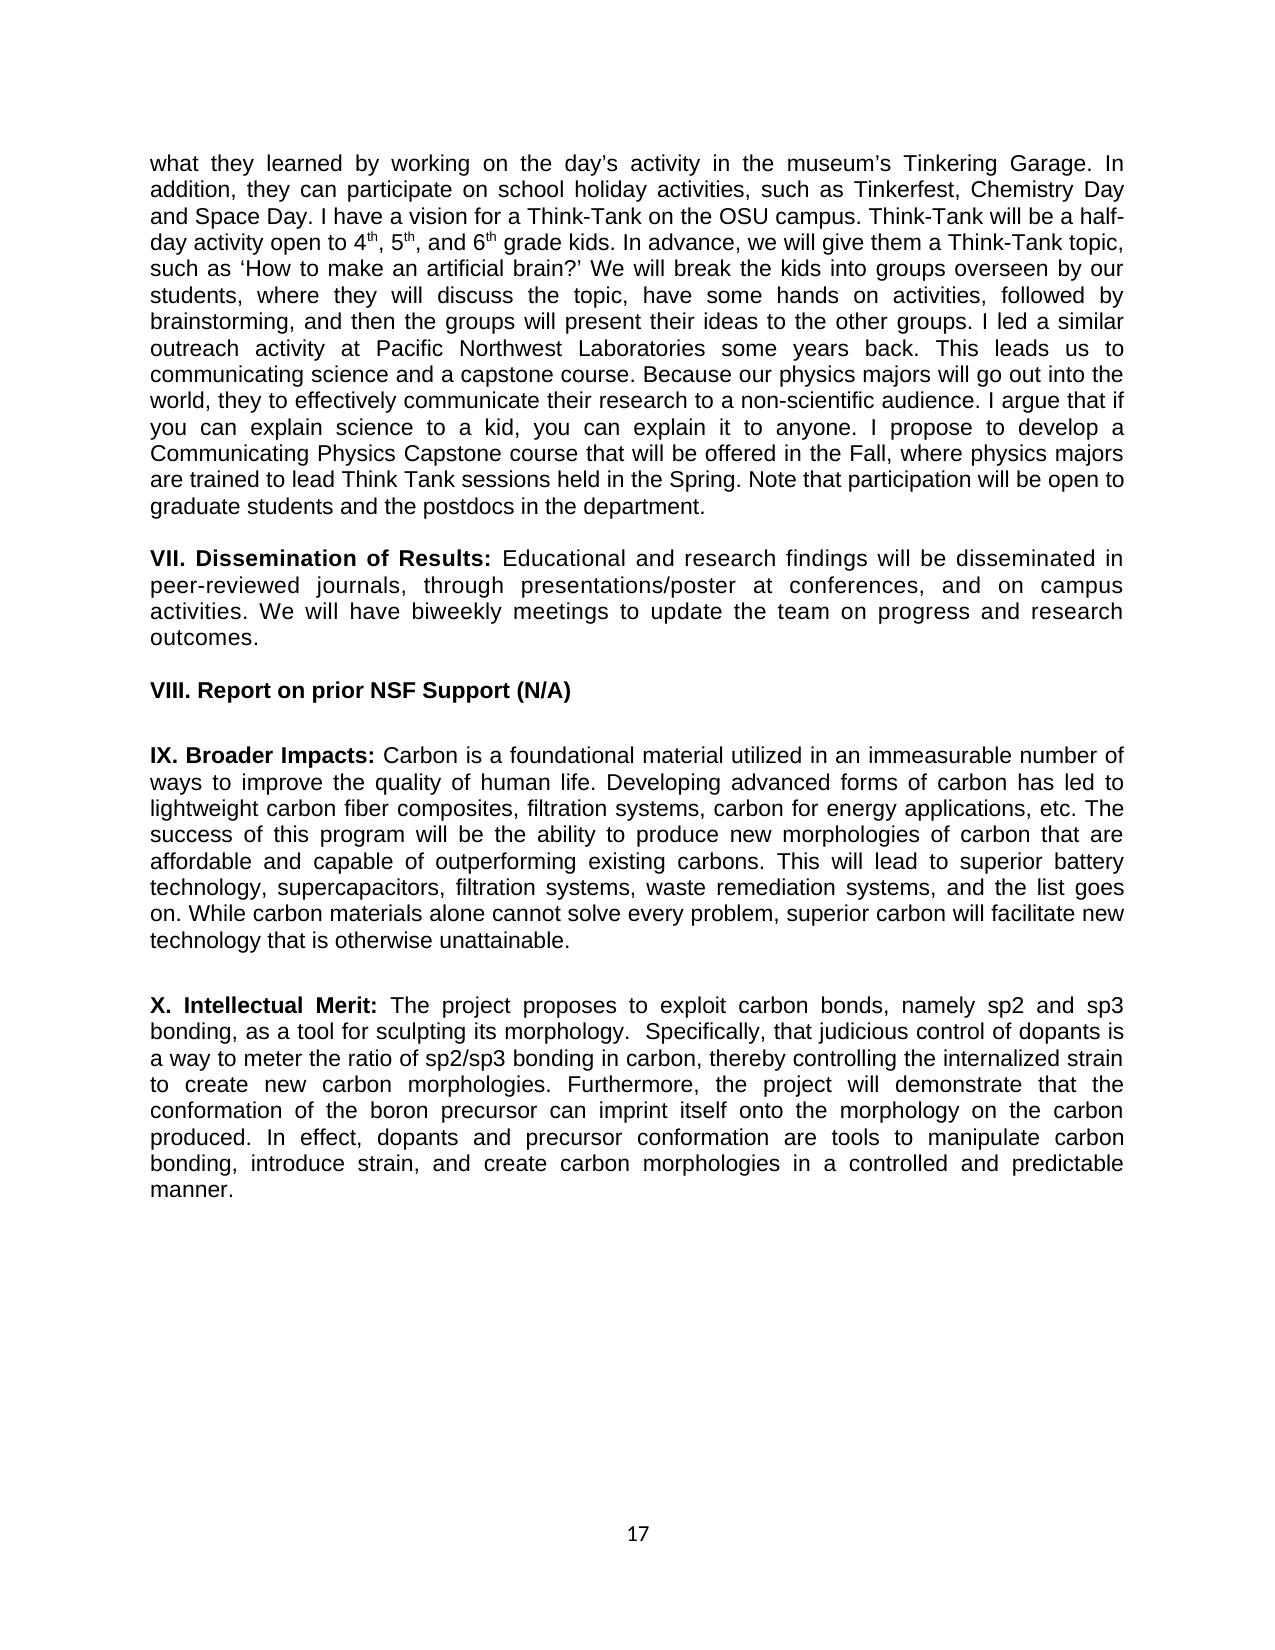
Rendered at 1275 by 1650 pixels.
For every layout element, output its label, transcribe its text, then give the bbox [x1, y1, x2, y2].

text IX. Broader Impacts: Carbon is a foundational material utilized in an immeasurable number of ways to improve the quality of human life. Developing advanced forms of carbon has led to lightweight carbon fiber composites, filtration systems, carbon for energy applications, etc. The success of this program will be the ability to produce new morphologies of carbon that are affordable and capable of outperforming existing carbons. This will lead to superior battery technology, supercapacitors, filtration systems, waste remediation systems, and the list goes on. While carbon materials alone cannot solve every problem, superior carbon will facilitate new technology that is otherwise unattainable. [150, 742, 1125, 953]
text VII. Dissemination of Results: Educational and research findings will be disseminated in peer-reviewed journals, through presentations/poster at conferences, and on campus activities. We will have biweekly meetings to update the team on progress and research outcomes. [150, 545, 1125, 651]
text VIII. Report on prior NSF Support (N/A) [150, 677, 1125, 703]
text X. Intellectual Merit: The project proposes to exploit carbon bonds, namely sp2 and sp3 bonding, as a tool for sculpting its morphology. Specifically, that judicious control of dopants is a way to meter the ratio of sp2/sp3 bonding in carbon, thereby controlling the internalized strain to create new carbon morphologies. Furthermore, the project will demonstrate that the conformation of the boron precursor can imprint itself onto the morphology on the carbon produced. In effect, dopants and precursor conformation are tools to manipulate carbon bonding, introduce strain, and create carbon morphologies in a controlled and predictable manner. [150, 992, 1125, 1203]
